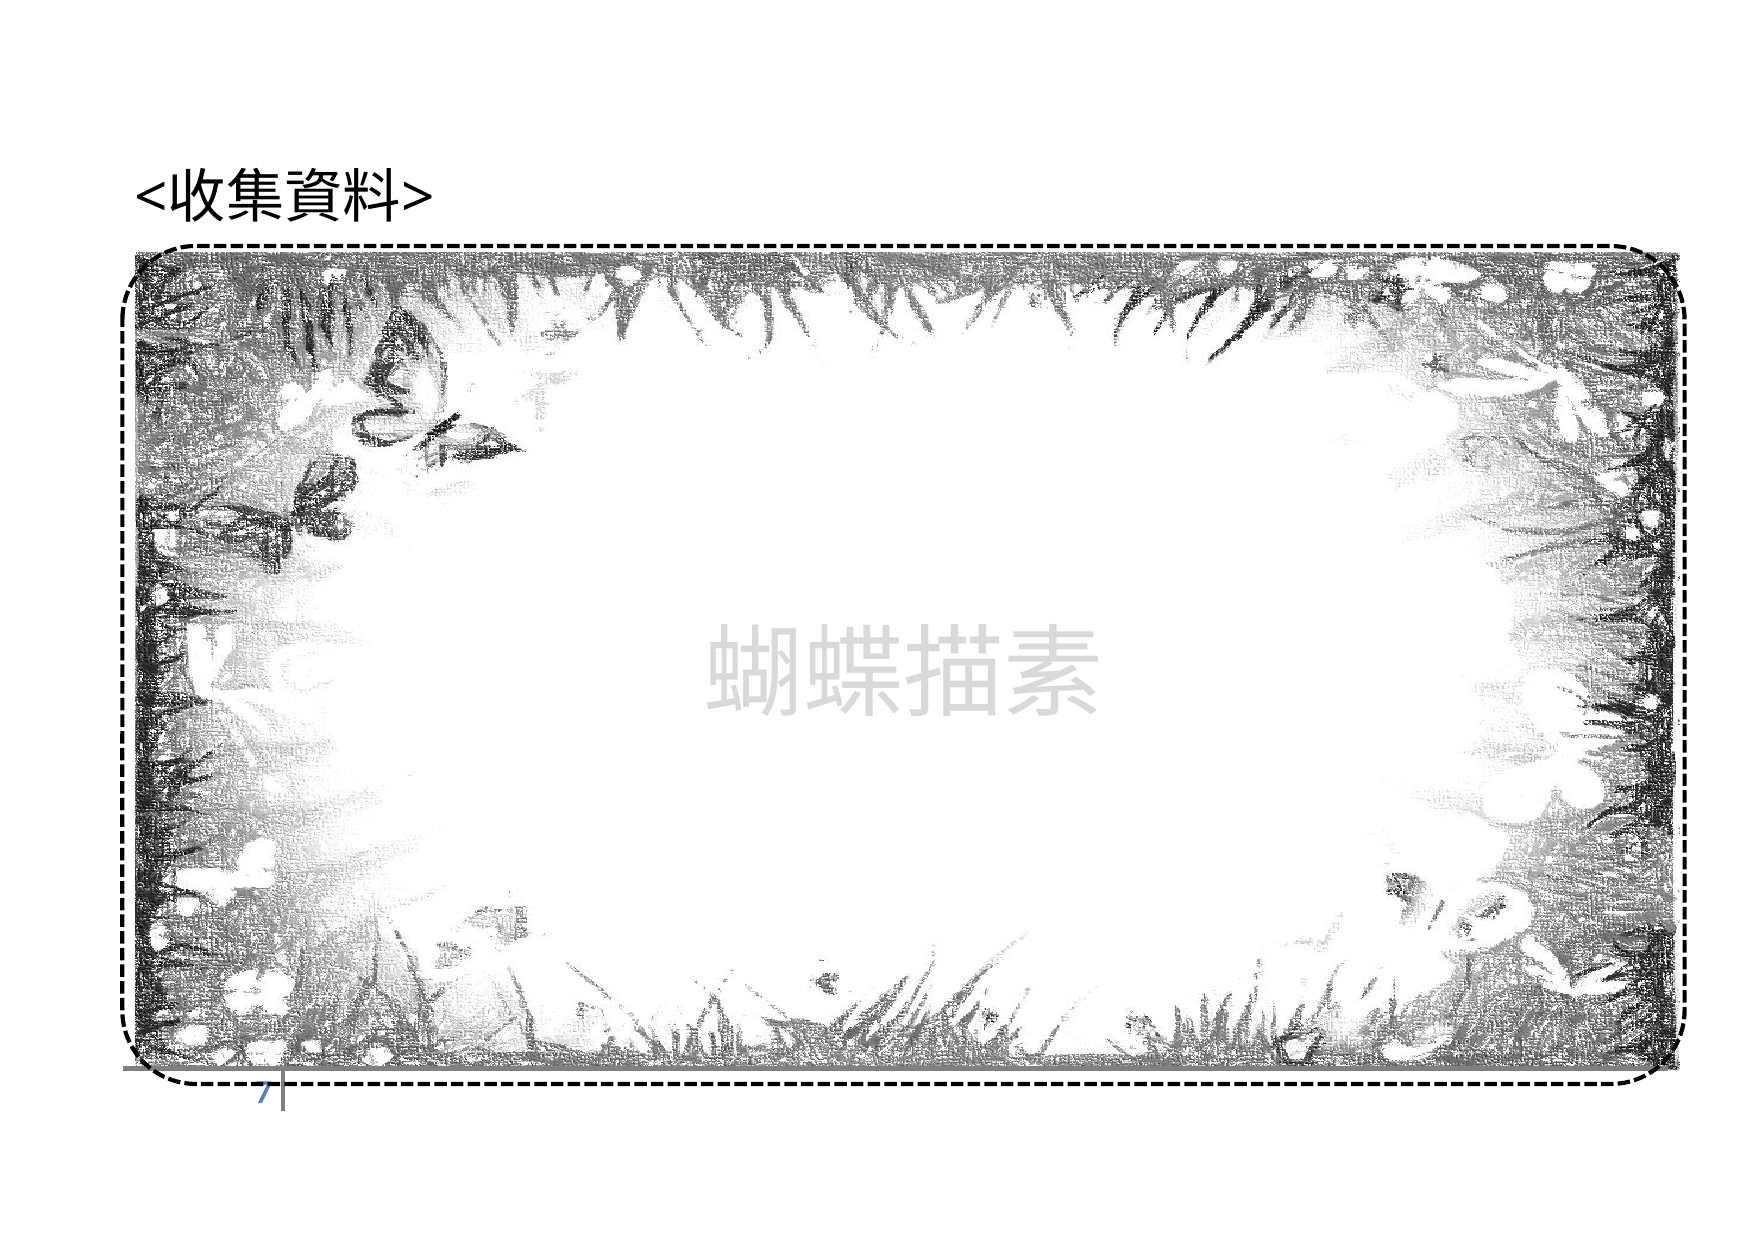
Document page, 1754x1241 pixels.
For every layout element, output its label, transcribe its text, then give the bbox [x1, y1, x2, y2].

picture [135, 252, 1680, 1070]
text <收集資料> [134, 147, 1679, 237]
